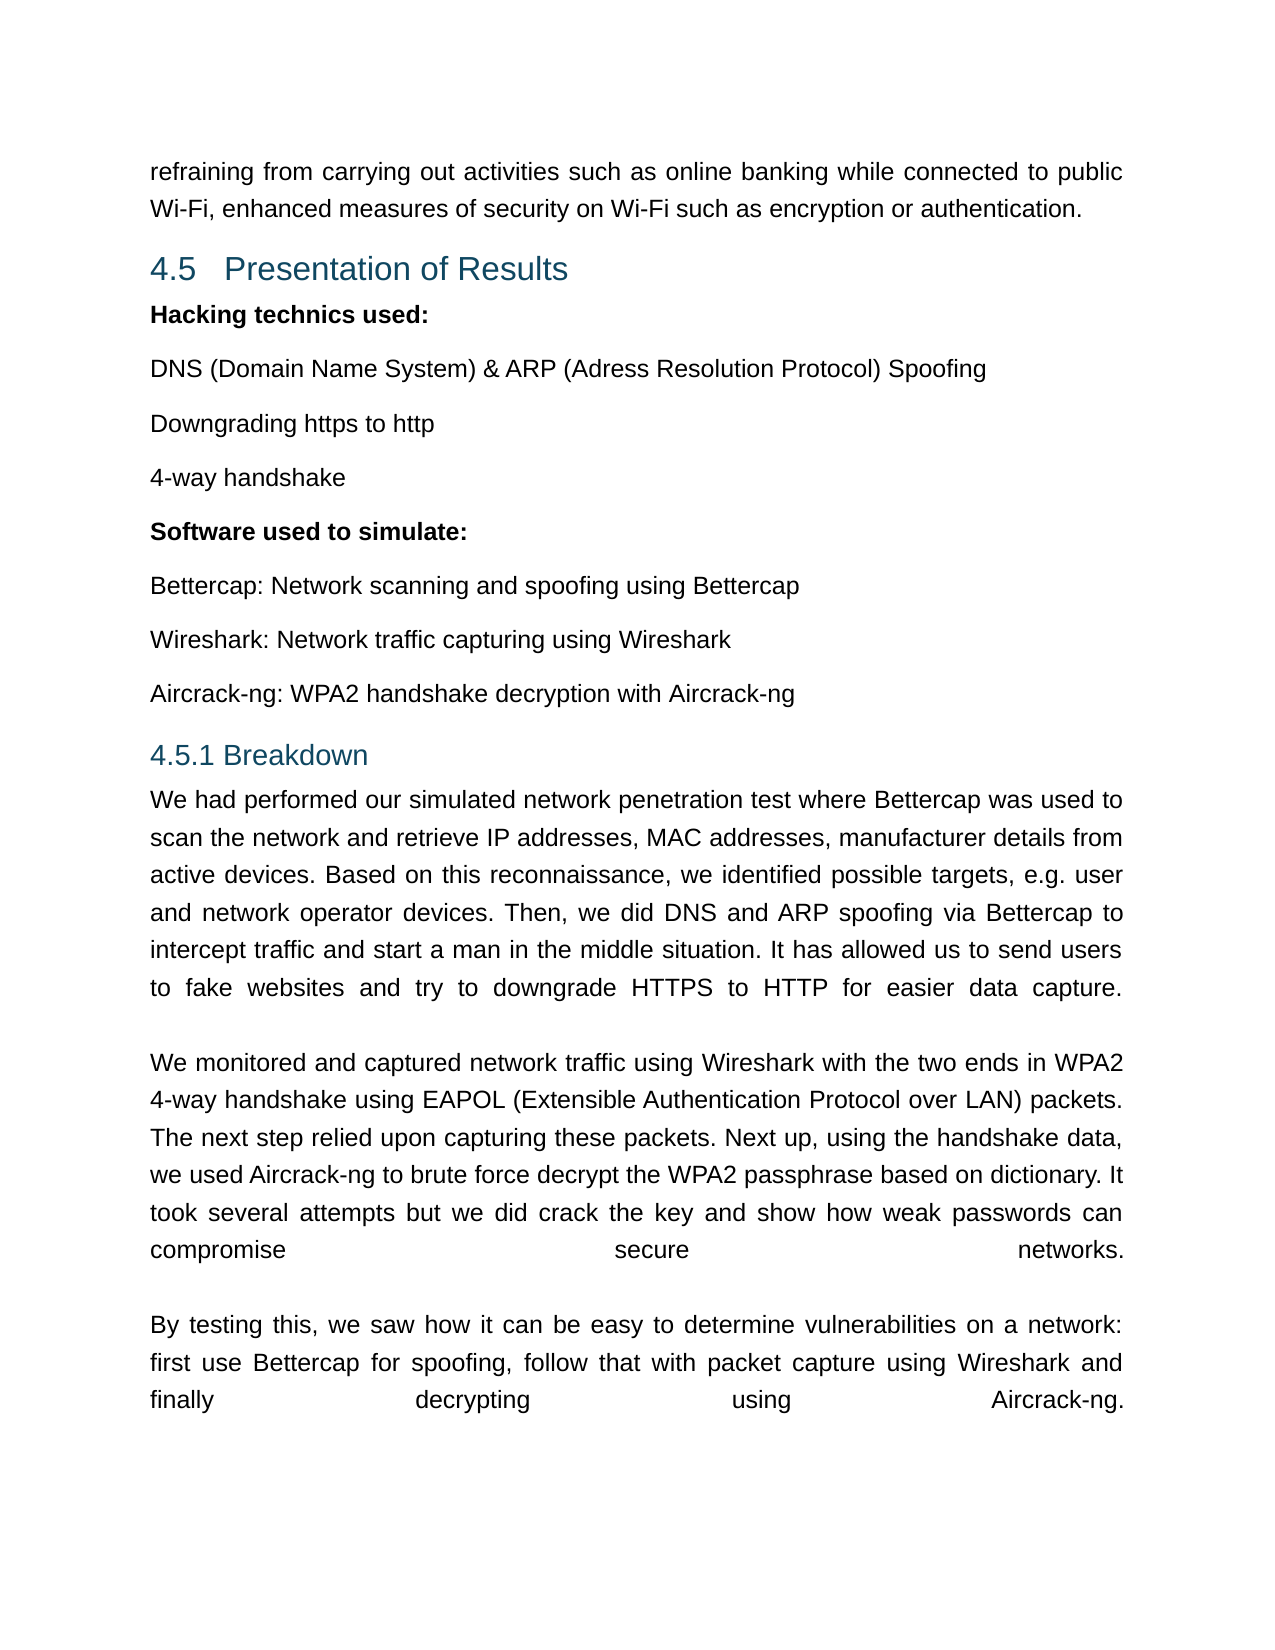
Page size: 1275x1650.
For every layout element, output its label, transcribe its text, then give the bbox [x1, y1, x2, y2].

text Aircrack-ng: WPA2 handshake decryption with Aircrack-ng [150, 673, 1125, 710]
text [150, 150, 1125, 225]
text DNS (Domain Name System) & ARP (Adress Resolution Protocol) Spoofing [150, 348, 1125, 385]
text Downgrading https to http [150, 402, 1125, 439]
text Hacking technics used: [150, 294, 1125, 331]
text 4.5.1 Breakdown [150, 744, 1125, 771]
text 4.5 Presentation of Results [150, 258, 1125, 285]
text Bettercap: Network scanning and spoofing using Bettercap [150, 564, 1125, 602]
text 4-way handshake [150, 456, 1125, 494]
text Software used to simulate: [150, 510, 1125, 548]
text Wireshark: Network traffic capturing using Wireshark [150, 619, 1125, 656]
text We had performed our simulated network penetration test where Bettercap was used to scan the network and retrieve IP addresses, MAC addresses, manufacturer details from active devices. Based on this reconnaissance, we identified possible targets, e.g. user and network operator devices. Then, we did DNS and ARP spoofing via Bettercap to intercept traffic and start a man in the middle situation. It has allowed us to send users to fake websites and try to downgrade HTTPS to HTTP for easier data capture. We monitored and captured network traffic using Wireshark with the two ends in WPA2 4-way handshake using EAPOL (Extensible Authentication Protocol over LAN) packets. The next step relied upon capturing these packets. Next up, using the handshake data, we used Aircrack-ng to brute force decrypt the WPA2 passphrase based on dictionary. It took several attempts but we did crack the key and show how weak passwords can compromise secure networks. By testing this, we saw how it can be easy to determine vulnerabilities on a network: first use Bettercap for spoofing, follow that with packet capture using Wireshark and finally decrypting using Aircrack-ng. [150, 779, 1125, 1454]
